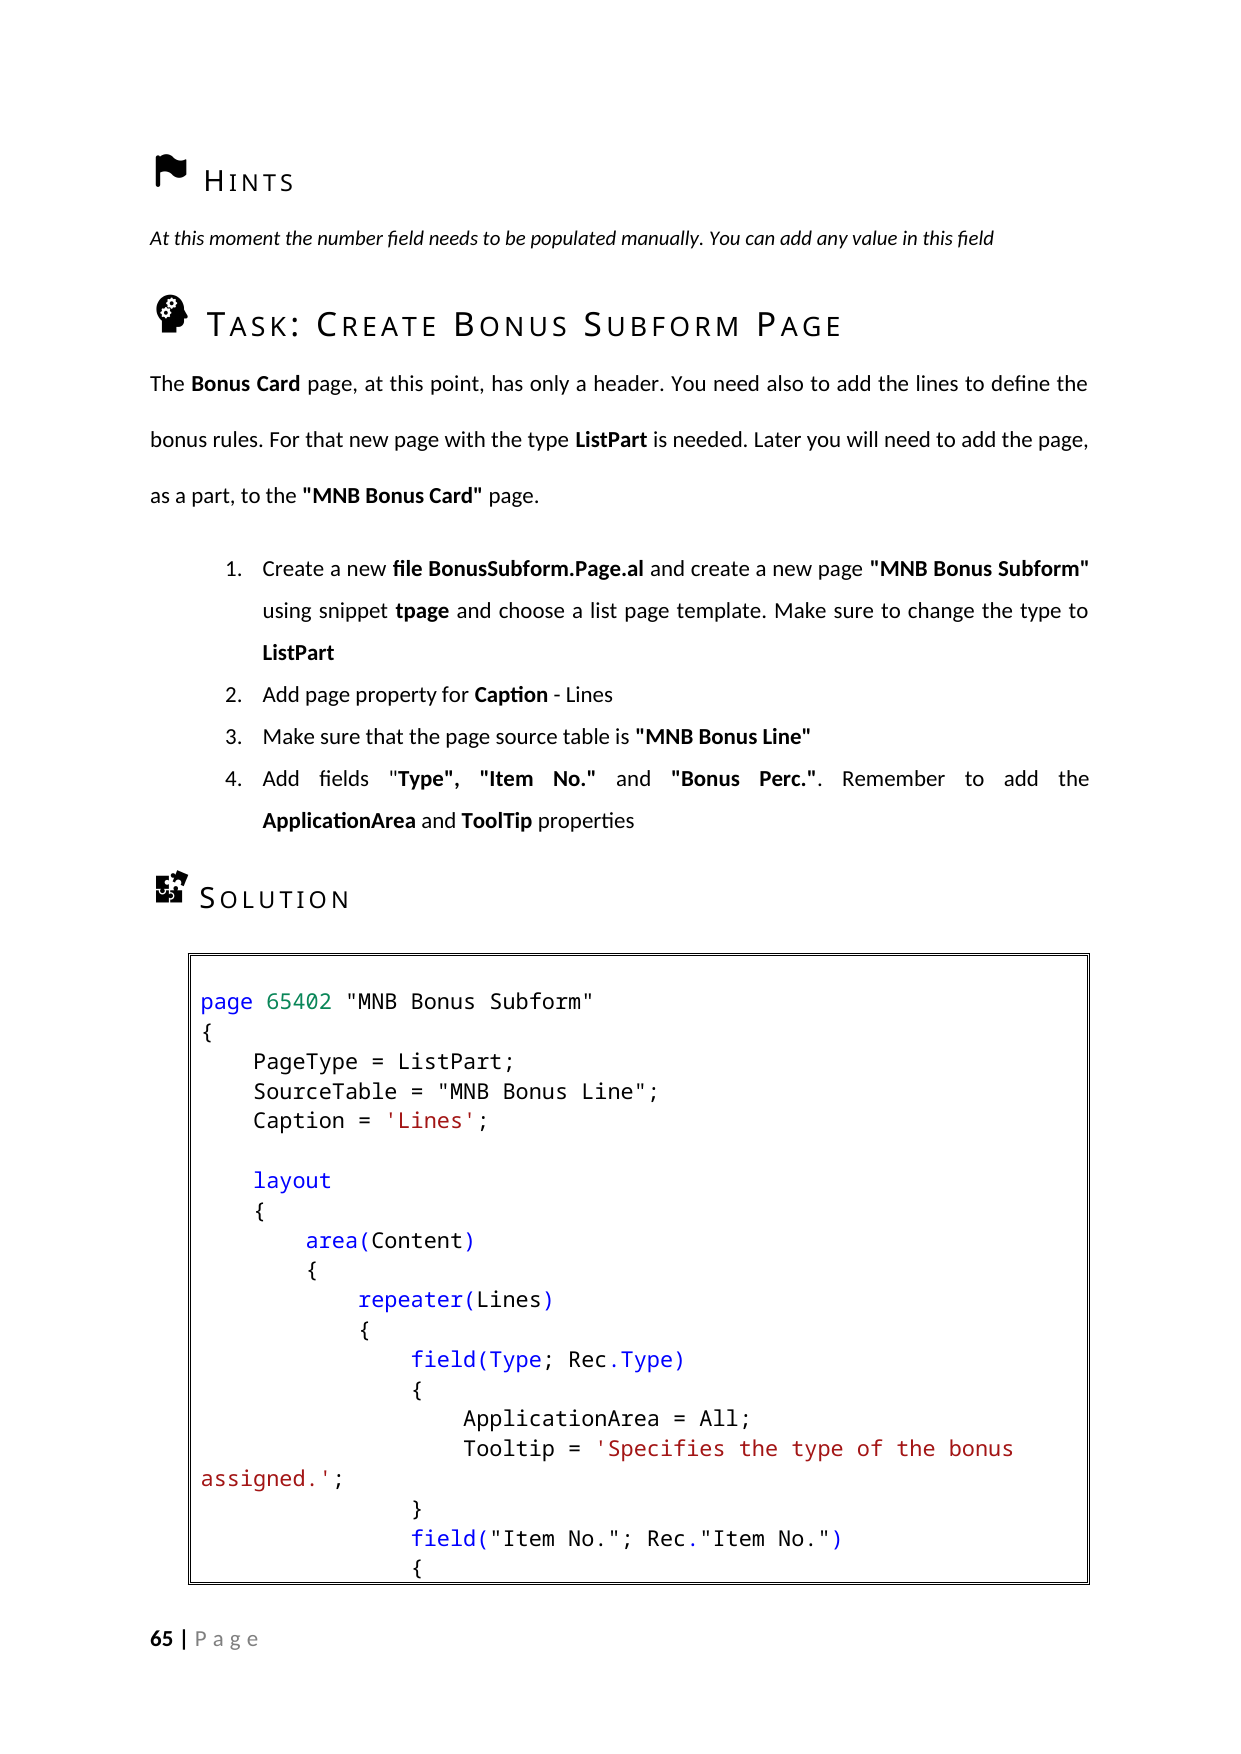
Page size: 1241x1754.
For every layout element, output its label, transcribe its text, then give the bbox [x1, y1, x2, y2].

picture [150, 864, 194, 909]
list Add page property for Caption - Lines [225, 680, 1090, 708]
subtitle Task: Create Bonus Subform Page [150, 293, 1090, 346]
text The Bonus Card page, at this point, has only a header. You need also to add the lines to define the bonus rules. For that new page with the type ListPart is needed. Later you will need to add the page, as a part, to the "MNB Bonus Card" page. [150, 369, 1090, 509]
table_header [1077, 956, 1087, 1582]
picture [150, 292, 194, 337]
text Solution [150, 864, 1090, 917]
list Make sure that the page source table is "MNB Bonus Line" [225, 722, 1090, 750]
list Add fields "Type", "Item No." and "Bonus Perc.". Remember to add the ApplicationArea and ToolTip properties [225, 764, 1090, 834]
text Hints At this moment the number field needs to be populated manually. You can add any value in this field [150, 150, 1090, 251]
list Create a new file BonusSubform.Page.al and create a new page "MNB Bonus Subform" using snippet tpage and choose a list page template. Make sure to change the type to ListPart [225, 554, 1090, 666]
picture [150, 150, 192, 192]
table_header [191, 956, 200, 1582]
